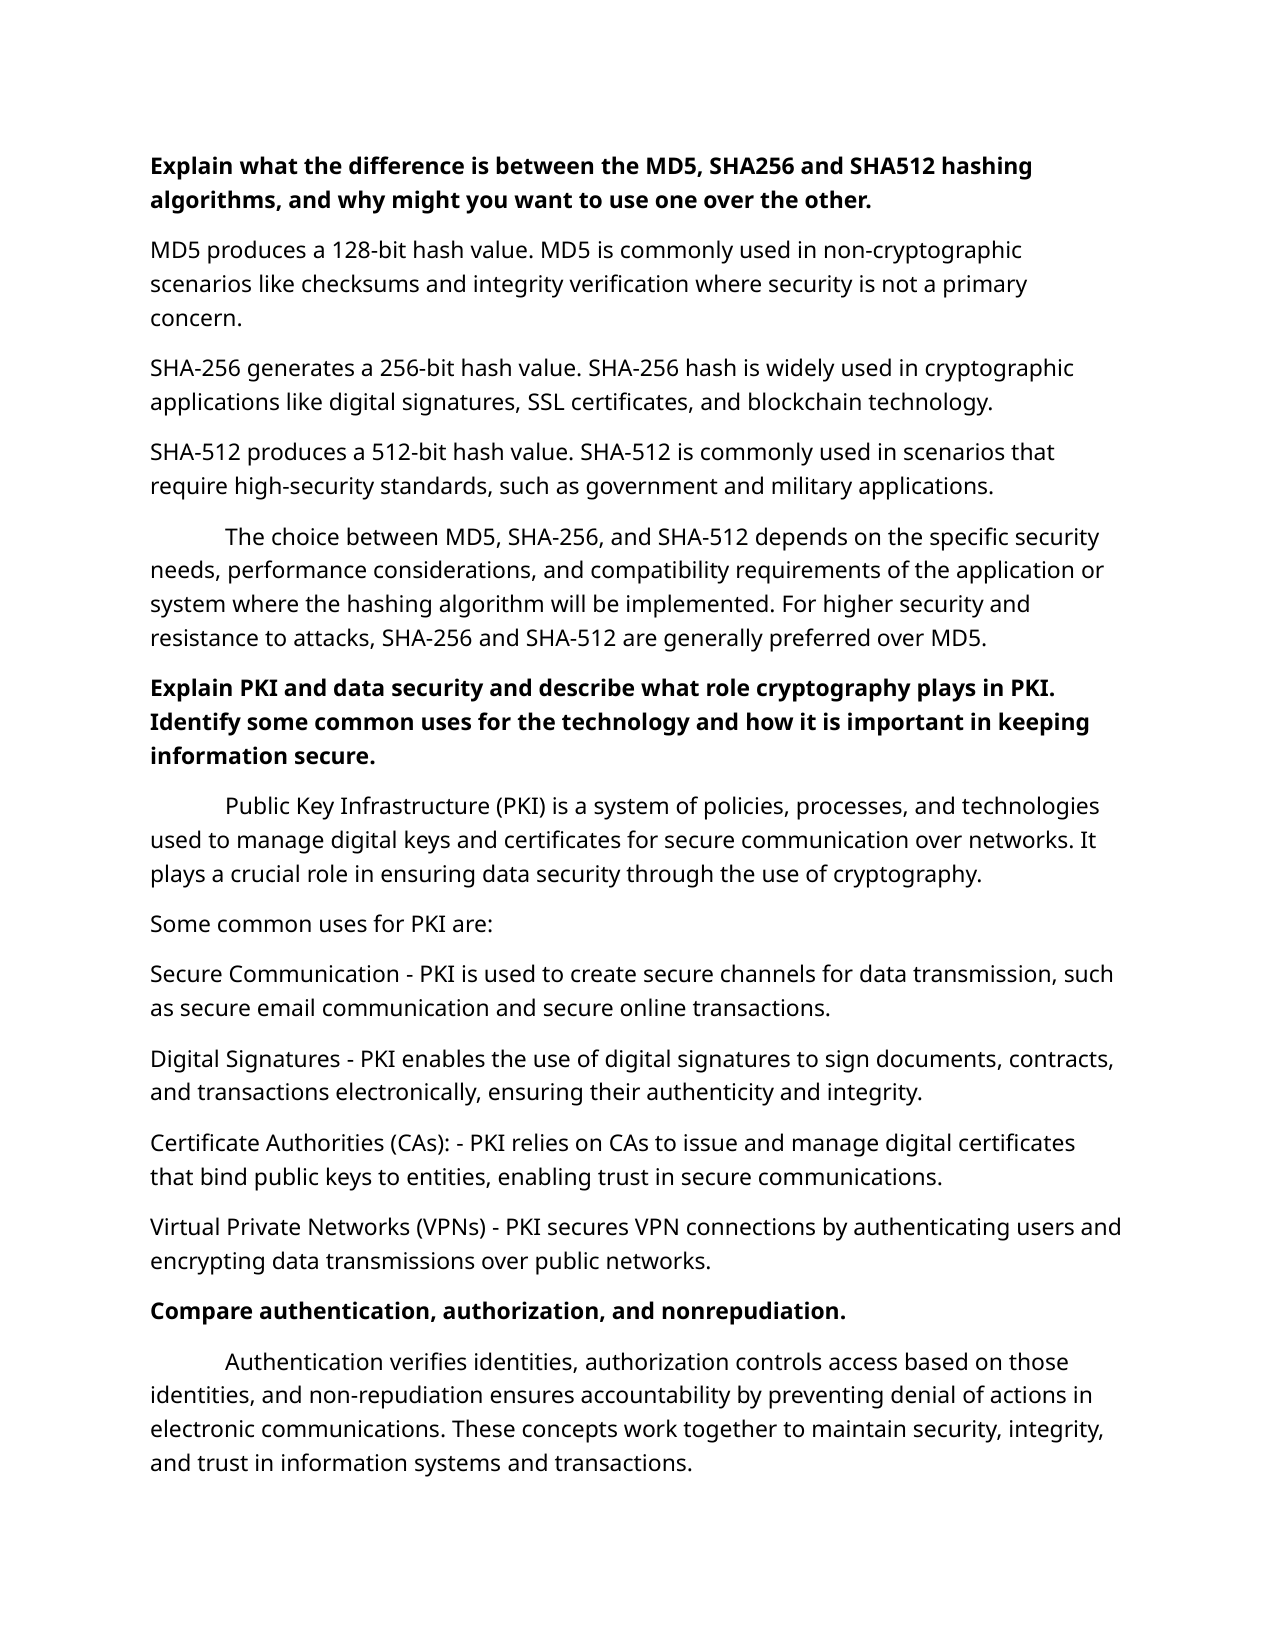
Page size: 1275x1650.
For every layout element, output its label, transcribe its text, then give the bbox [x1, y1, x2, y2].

text SHA-256 generates a 256-bit hash value. SHA-256 hash is widely used in cryptographic applications like digital signatures, SSL certificates, and blockchain technology. [150, 352, 1125, 417]
text The choice between MD5, SHA-256, and SHA-512 depends on the specific security needs, performance considerations, and compatibility requirements of the application or system where the hashing algorithm will be implemented. For higher security and resistance to attacks, SHA-256 and SHA-512 are generally preferred over MD5. [150, 520, 1125, 653]
text Secure Communication - PKI is used to create secure channels for data transmission, such as secure email communication and secure online transactions. [150, 958, 1125, 1023]
text Compare authentication, authorization, and nonrepudiation. [150, 1295, 1125, 1326]
text SHA-512 produces a 512-bit hash value. SHA-512 is commonly used in scenarios that require high-security standards, such as government and military applications. [150, 436, 1125, 501]
text Some common uses for PKI are: [150, 908, 1125, 939]
text Certificate Authorities (CAs): - PKI relies on CAs to issue and manage digital certificates that bind public keys to entities, enabling trust in secure communications. [150, 1127, 1125, 1192]
text Explain PKI and data security and describe what role cryptography plays in PKI. Identify some common uses for the technology and how it is important in keeping information secure. [150, 672, 1125, 771]
text Digital Signatures - PKI enables the use of digital signatures to sign documents, contracts, and transactions electronically, ensuring their authenticity and integrity. [150, 1042, 1125, 1107]
text MD5 produces a 128-bit hash value. MD5 is commonly used in non-cryptographic scenarios like checksums and integrity verification where security is not a primary concern. [150, 234, 1125, 333]
text Public Key Infrastructure (PKI) is a system of policies, processes, and technologies used to manage digital keys and certificates for secure communication over networks. It plays a crucial role in ensuring data security through the use of cryptography. [150, 790, 1125, 889]
text Authentication verifies identities, authorization controls access based on those identities, and non-repudiation ensures accountability by preventing denial of actions in electronic communications. These concepts work together to maintain security, integrity, and trust in information systems and transactions. [150, 1345, 1125, 1478]
text Explain what the difference is between the MD5, SHA256 and SHA512 hashing algorithms, and why might you want to use one over the other. [150, 150, 1125, 215]
text Virtual Private Networks (VPNs) - PKI secures VPN connections by authenticating users and encrypting data transmissions over public networks. [150, 1211, 1125, 1276]
